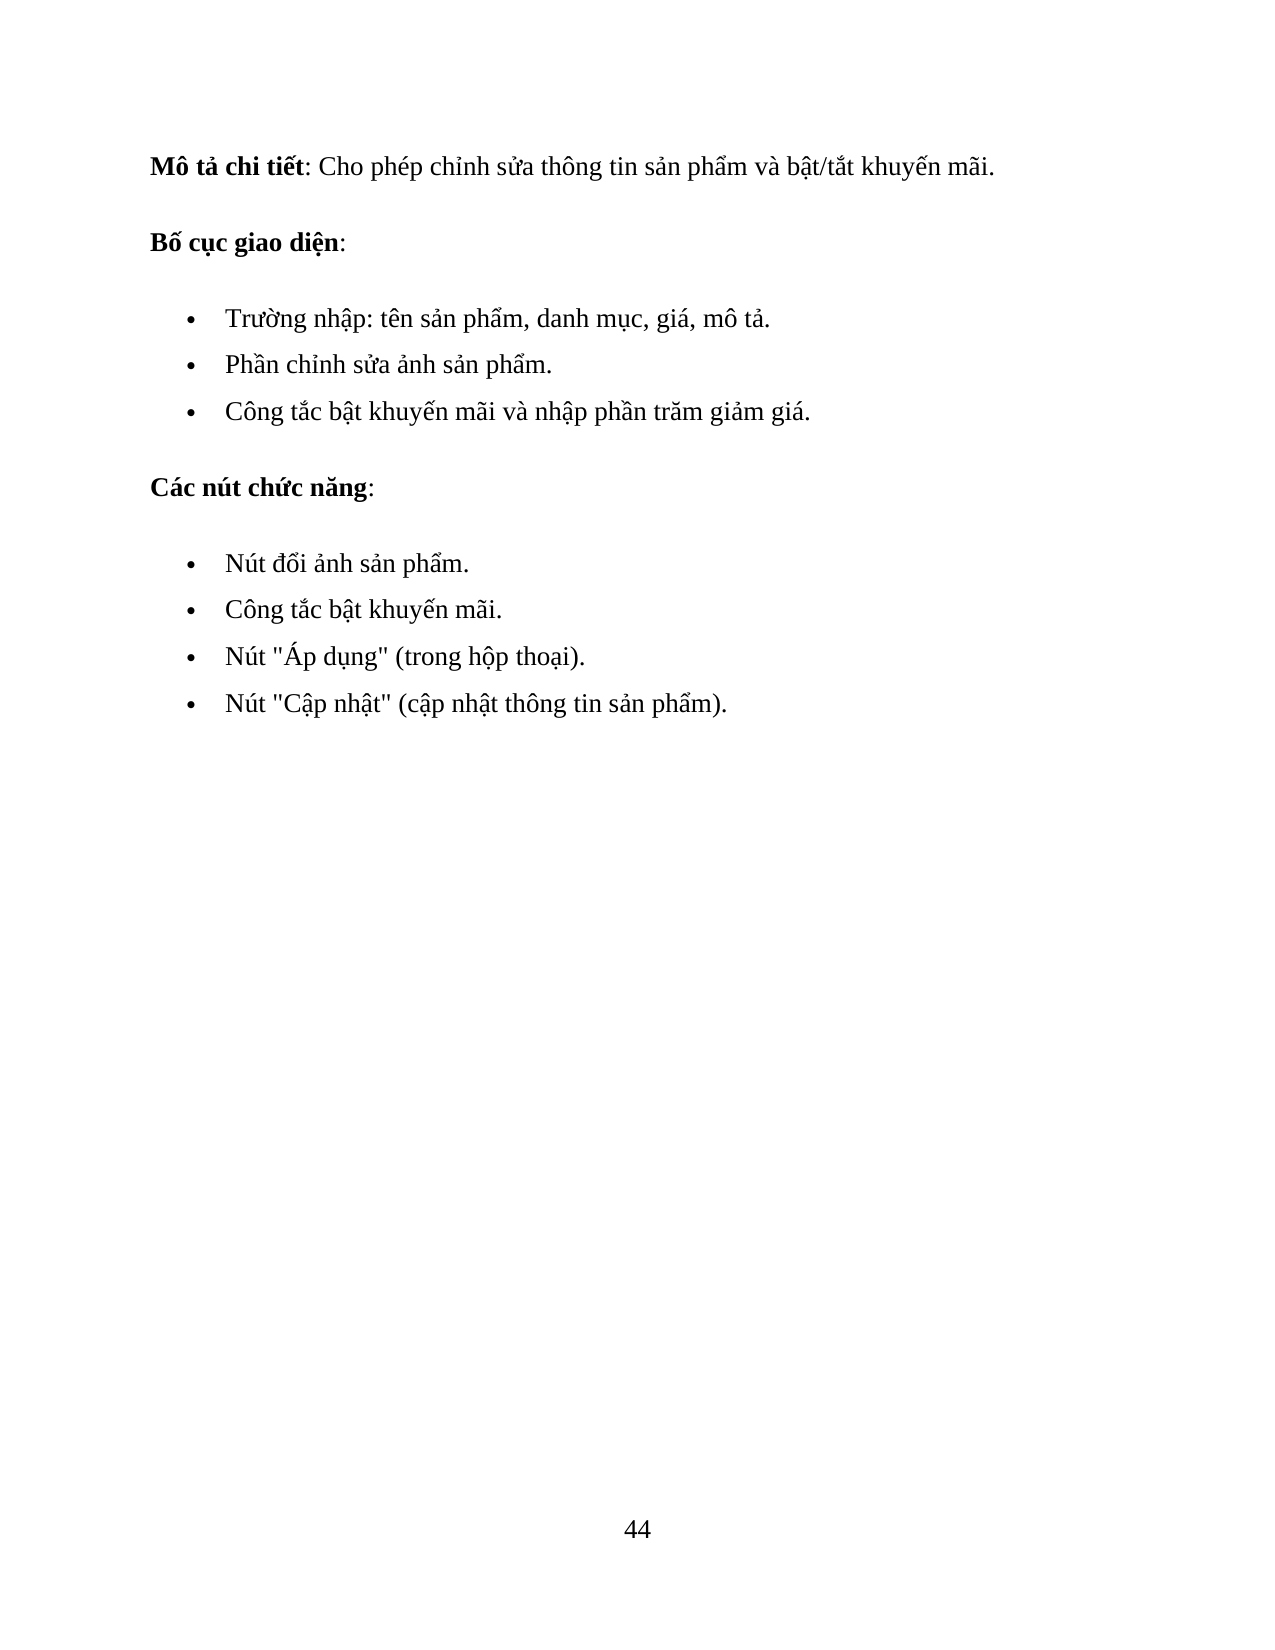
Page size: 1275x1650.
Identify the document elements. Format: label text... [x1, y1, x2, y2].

text Các nút chức năng: [150, 471, 1125, 502]
list Nút đổi ảnh sản phẩm. [187, 547, 1125, 578]
list Công tắc bật khuyến mãi và nhập phần trăm giảm giá. [187, 395, 1125, 426]
text Mô tả chi tiết: Cho phép chỉnh sửa thông tin sản phẩm và bật/tắt khuyến mãi. [150, 150, 1125, 181]
list Trường nhập: tên sản phẩm, danh mục, giá, mô tả. [187, 302, 1125, 333]
list Nút "Cập nhật" (cập nhật thông tin sản phẩm). [187, 687, 1125, 718]
list Phần chỉnh sửa ảnh sản phẩm. [187, 348, 1125, 379]
list Công tắc bật khuyến mãi. [187, 593, 1125, 624]
text Bố cục giao diện: [150, 226, 1125, 257]
list Nút "Áp dụng" (trong hộp thoại). [187, 640, 1125, 671]
